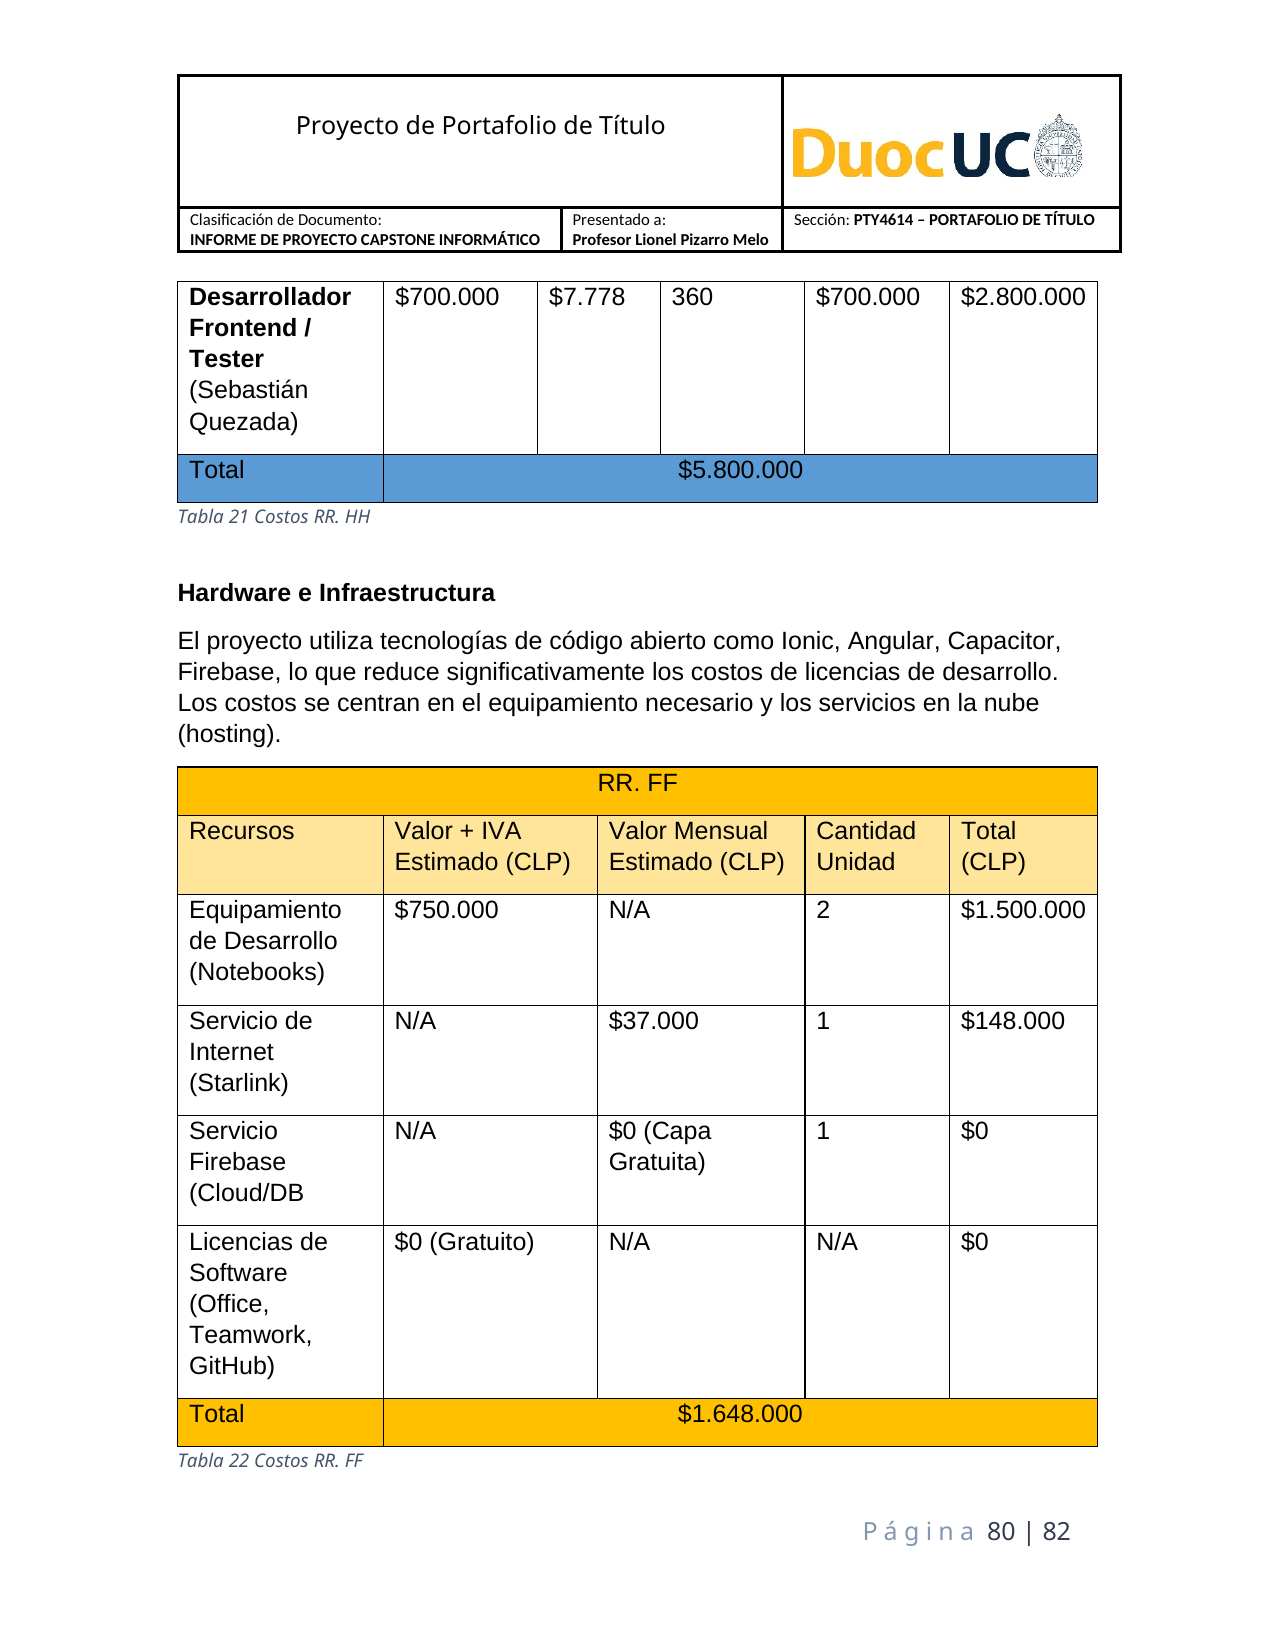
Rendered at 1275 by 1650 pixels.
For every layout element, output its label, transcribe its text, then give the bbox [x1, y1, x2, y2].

table_cell 360 [661, 282, 804, 454]
table_cell Desarrollador Frontend / Tester (Sebastián Quezada) [178, 282, 383, 454]
table_cell N/A [598, 1226, 804, 1398]
table_cell Recursos [178, 816, 383, 894]
table_header RR. FF [178, 768, 1097, 815]
table_cell $0 [950, 1116, 1097, 1225]
table_cell Total [178, 455, 383, 502]
table_cell $148.000 [950, 1006, 1097, 1115]
table_cell Total [178, 1399, 383, 1446]
table_cell Cantidad Unidad [806, 816, 949, 894]
table_cell $2.800.000 [950, 282, 1097, 454]
table_cell Valor Mensual Estimado (CLP) [598, 816, 804, 894]
table_cell N/A [806, 1226, 949, 1398]
table_cell 2 [806, 895, 949, 1004]
table_cell $5.800.000 [384, 455, 1097, 502]
table_cell $1.500.000 [950, 895, 1097, 1004]
table_cell $37.000 [598, 1006, 804, 1115]
text El proyecto utiliza tecnologías de código abierto como Ionic, Angular, Capacitor, Firebase, lo que reduce significativamente los costos de licencias de desarrollo. Los costos se centran en el equipamiento necesario y los servicios en la nube (hosting). [177, 626, 1098, 747]
table_cell Valor + IVA Estimado (CLP) [384, 816, 597, 894]
table_cell Licencias de Software (Office, Teamwork, GitHub) [178, 1226, 383, 1398]
table_cell N/A [384, 1116, 597, 1225]
table_cell Servicio de Internet (Starlink) [178, 1006, 383, 1115]
table_cell $0 [950, 1226, 1097, 1398]
table_cell Servicio Firebase (Cloud/DB [178, 1116, 383, 1225]
table_cell Total (CLP) [950, 816, 1097, 894]
table_cell 1 [806, 1116, 949, 1225]
text Hardware e Infraestructura [177, 578, 1098, 607]
table_cell $700.000 [805, 282, 949, 454]
table_cell $0 (Capa Gratuita) [598, 1116, 804, 1225]
table_cell $0 (Gratuito) [384, 1226, 597, 1398]
table_cell $7.778 [538, 282, 660, 454]
table_cell Equipamiento de Desarrollo (Notebooks) [178, 895, 383, 1004]
table_cell 1 [806, 1006, 949, 1115]
text Tabla 22 Costos RR. FF [177, 1447, 1098, 1473]
text Tabla 21 Costos RR. HH [177, 503, 1098, 529]
table_cell $1.648.000 [384, 1399, 1097, 1446]
table_cell $750.000 [384, 895, 597, 1004]
picture [791, 113, 1083, 176]
table_cell N/A [384, 1006, 597, 1115]
table_cell N/A [598, 895, 804, 1004]
table_cell $700.000 [384, 282, 537, 454]
